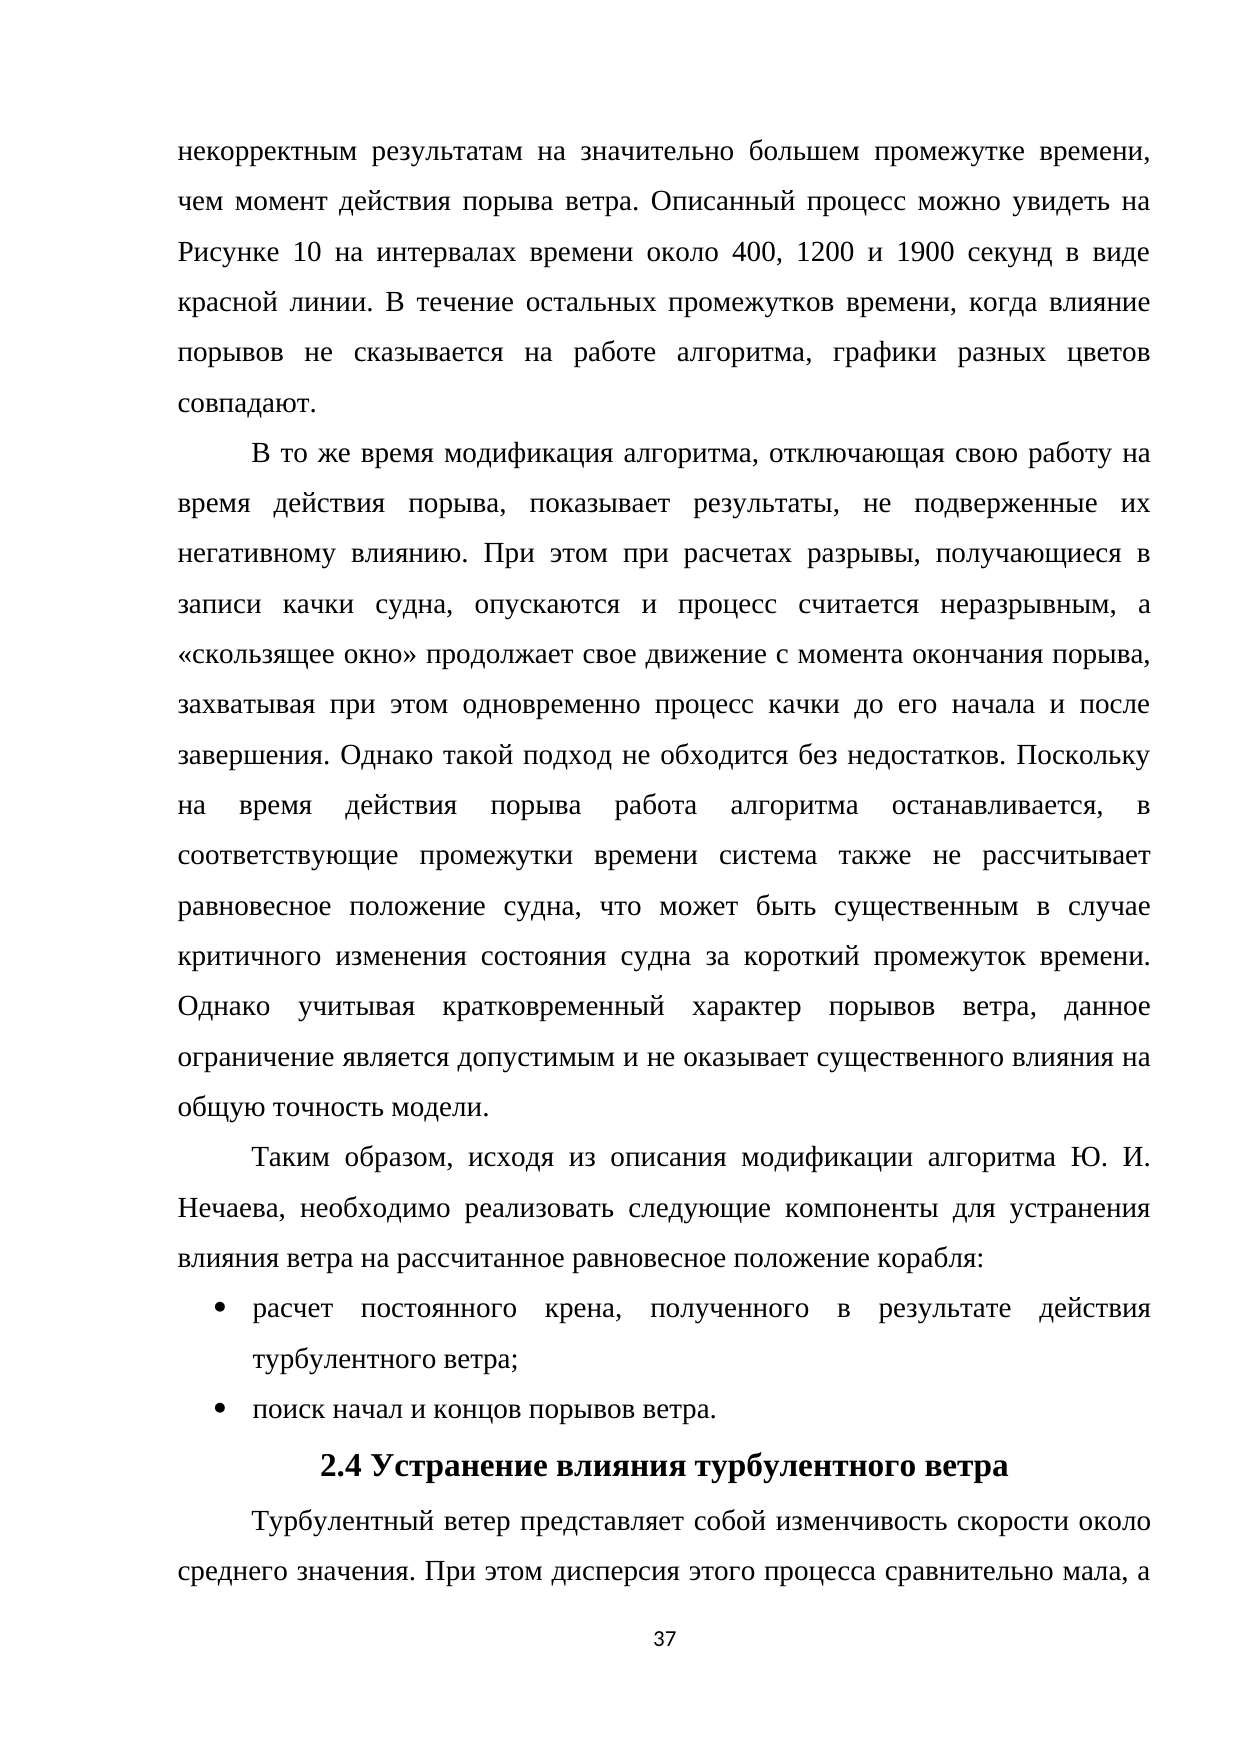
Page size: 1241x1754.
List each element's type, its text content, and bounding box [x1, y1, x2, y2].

list расчет постоянного крена, полученного в результате действия турбулентного ветра; [215, 1290, 1152, 1374]
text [177, 133, 1152, 418]
subtitle 2.4 Устранение влияния турбулентного ветра [177, 1446, 1152, 1484]
list поиск начал и концов порывов ветра. [215, 1391, 1152, 1425]
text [177, 1503, 1152, 1587]
text В то же время модификация алгоритма, отключающая свою работу на время действия порыва, показывает результаты, не подверженные их негативному влиянию. При этом при расчетах разрывы, получающиеся в записи качки судна, опускаются и процесс считается неразрывным, а «скользящее окно» продолжает свое движение с момента окончания порыва, захватывая при этом одновременно процесс качки до его начала и после завершения. Однако такой подход не обходится без недостатков. Поскольку на время действия порыва работа алгоритма останавливается, в соответствующие промежутки времени система также не рассчитывает равновесное положение судна, что может быть существенным в случае критичного изменения состояния судна за короткий промежуток времени. Однако учитывая кратковременный характер порывов ветра, данное ограничение является допустимым и не оказывает существенного влияния на общую точность модели. [177, 435, 1152, 1123]
text Таким образом, исходя из описания модификации алгоритма Ю. И. Нечаева, необходимо реализовать следующие компоненты для устранения влияния ветра на рассчитанное равновесное положение корабля: [177, 1139, 1152, 1273]
